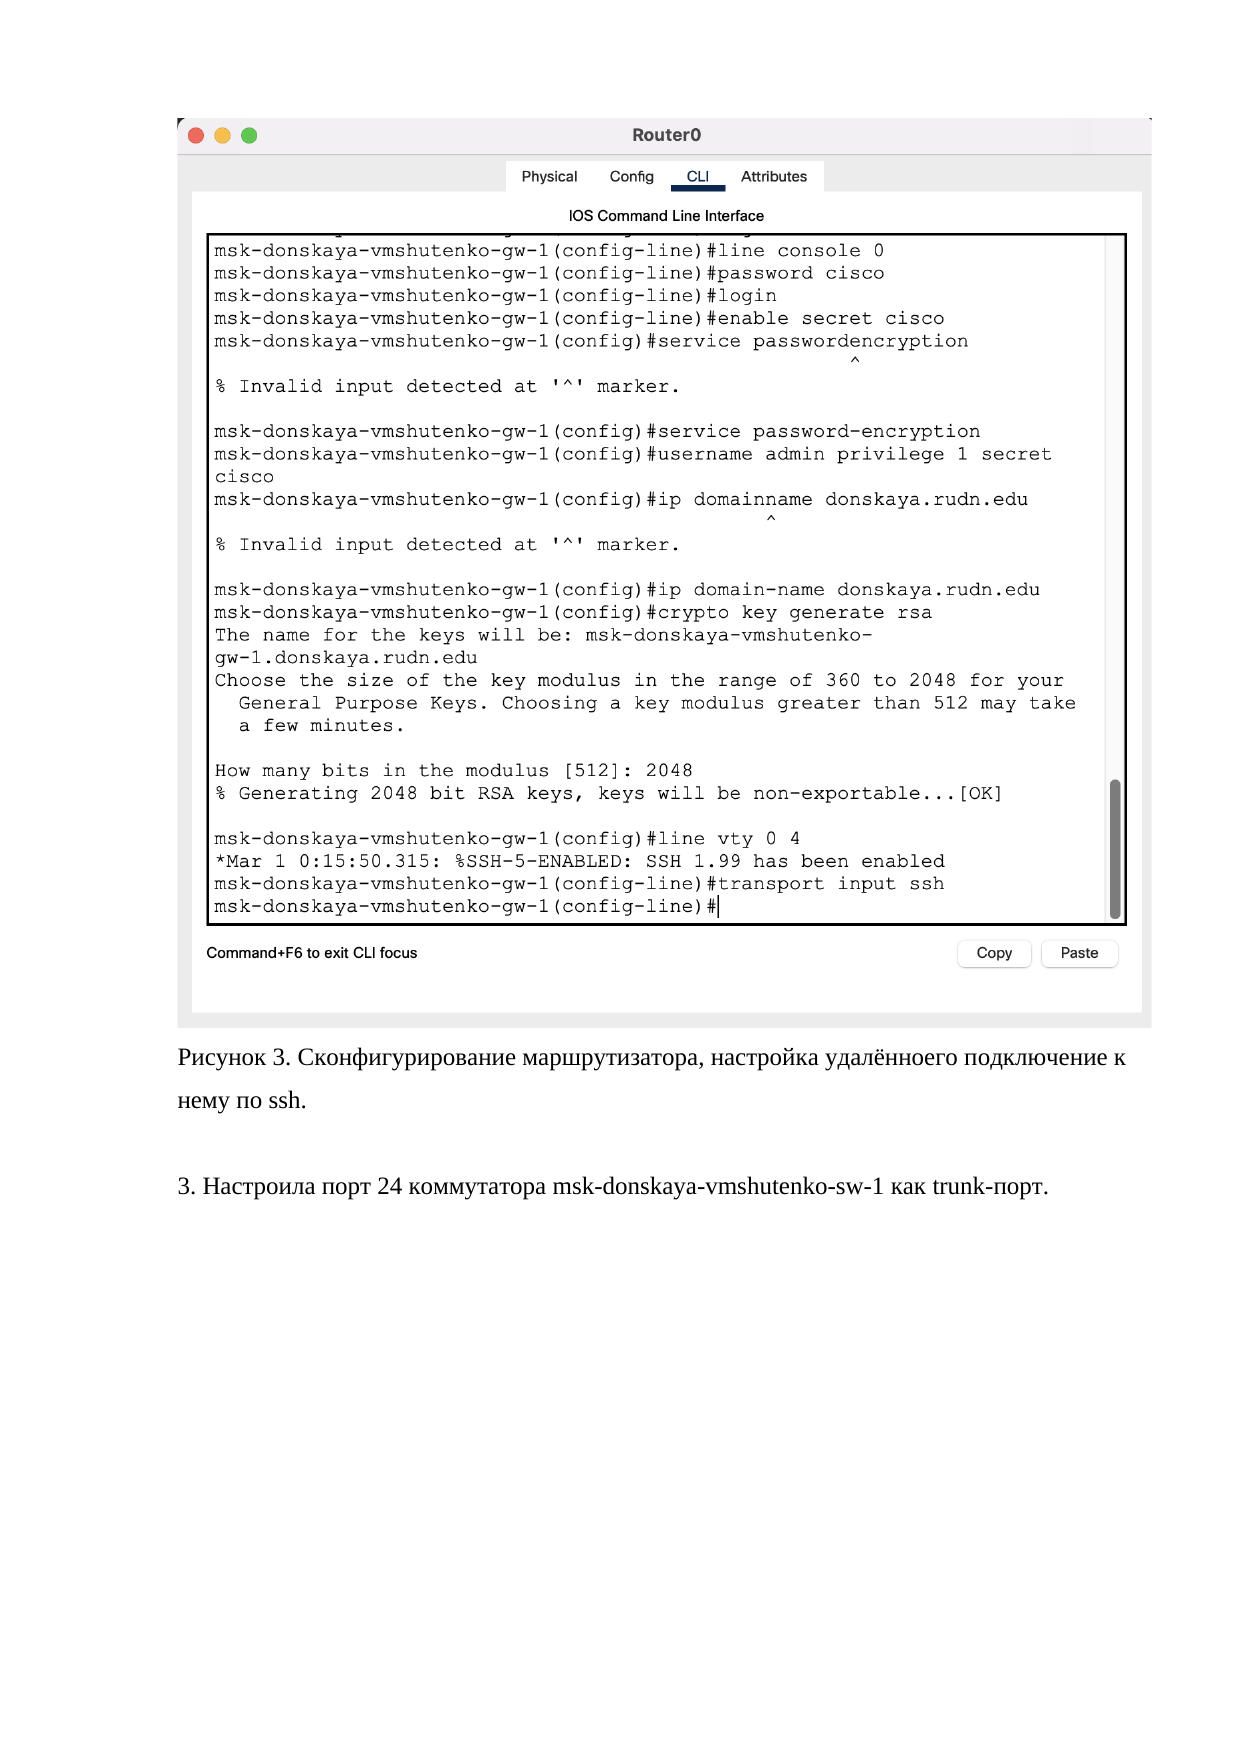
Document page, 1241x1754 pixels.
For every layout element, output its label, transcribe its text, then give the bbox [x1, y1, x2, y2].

text 3. Настроила порт 24 коммутатора msk-donskaya-vmshutenko-sw-1 как trunk-порт. [177, 1171, 1152, 1200]
picture [177, 118, 1152, 1028]
text Рисунок 3. Сконфигурирование маршрутизатора, настройка удалённоего подключение к нему по ssh. [177, 1042, 1152, 1114]
